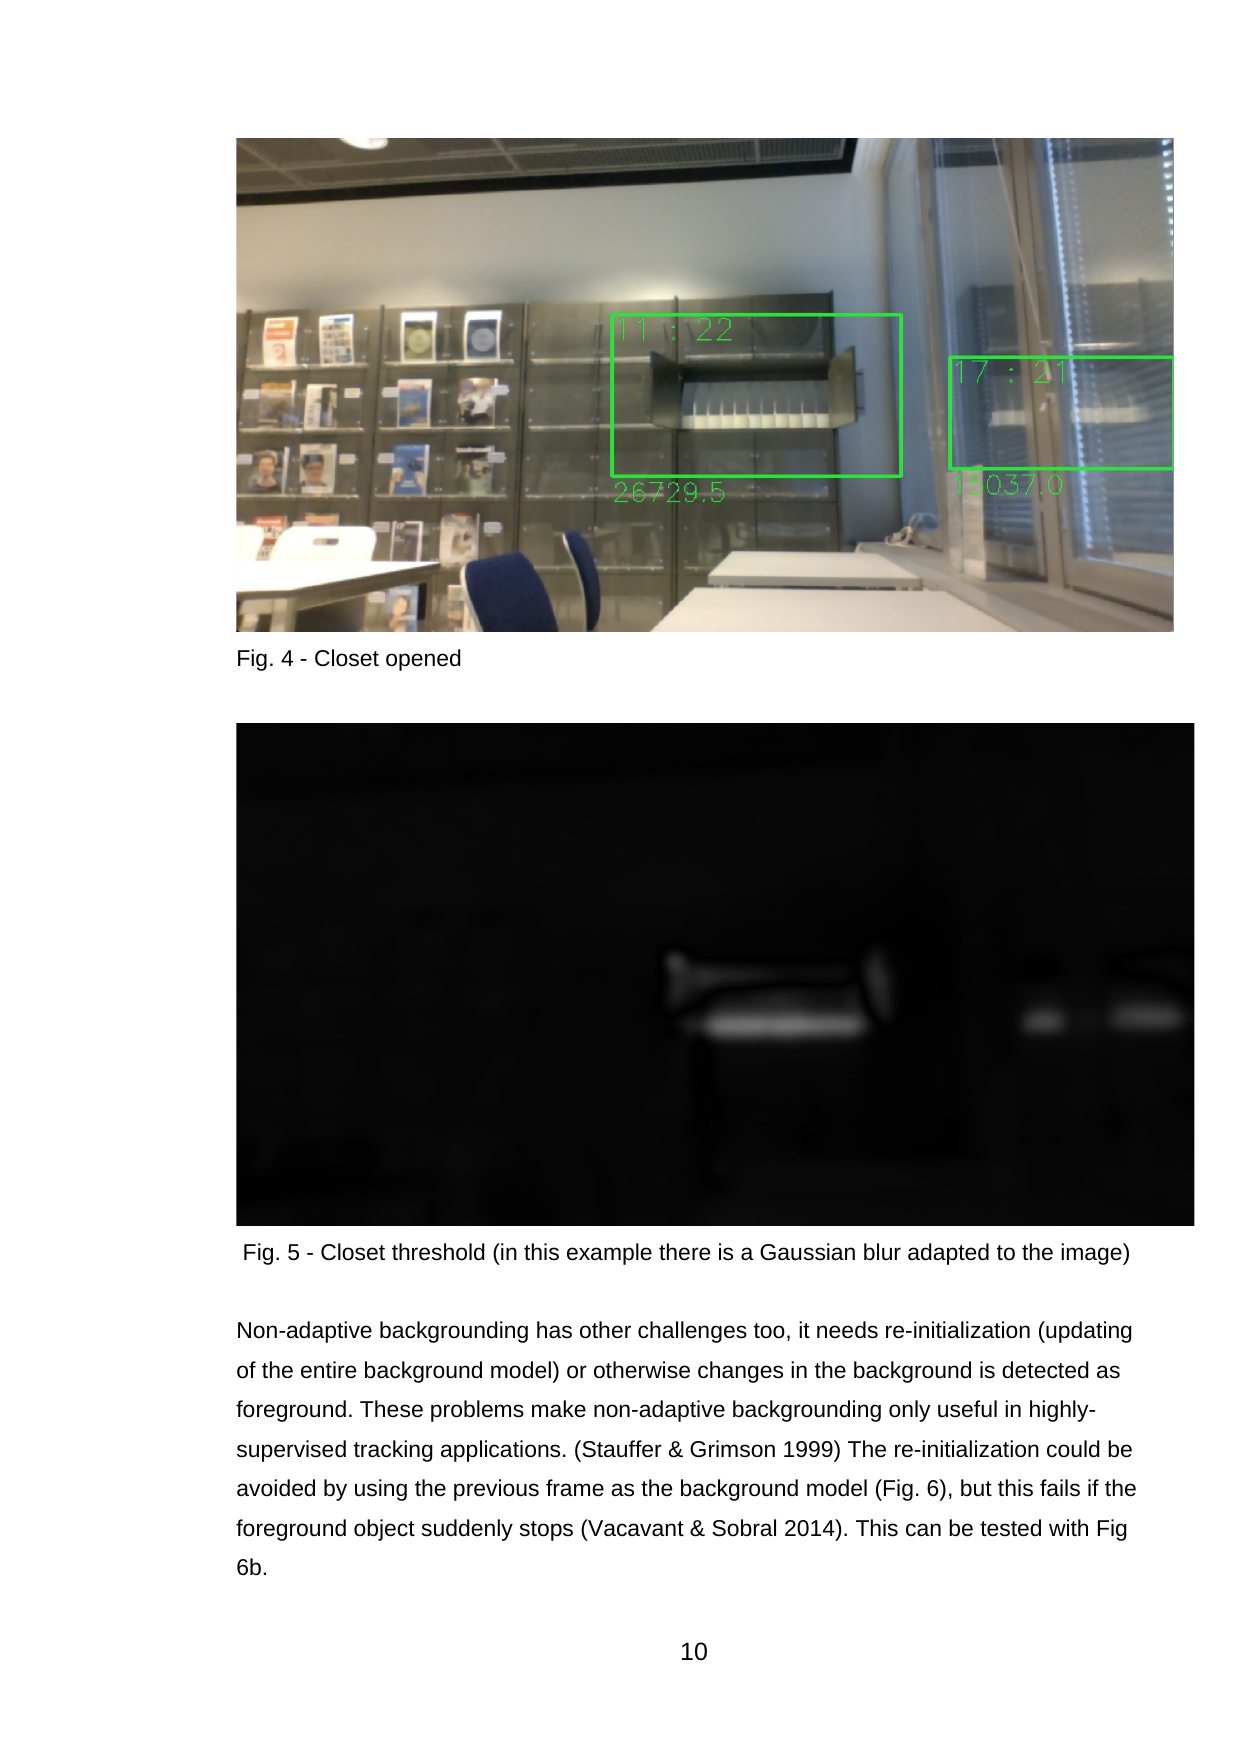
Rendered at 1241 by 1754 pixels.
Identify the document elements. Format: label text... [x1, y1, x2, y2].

picture [236, 138, 1174, 632]
text Non-adaptive backgrounding has other challenges too, it needs re-initialization (updating of the entire background model) or otherwise changes in the background is detected as foreground. These problems make non-adaptive backgrounding only useful in highly-supervised tracking applications. (Stauffer & Grimson 1999) The re-initialization could be avoided by using the previous frame as the background model (Fig. 6), but this fails if the foreground object suddenly stops (Vacavant & Sobral 2014). This can be tested with Fig 6b. [236, 1317, 1152, 1581]
text Fig. 4 - Closet opened [236, 632, 1152, 671]
picture [236, 723, 1195, 1226]
text Fig. 5 - Closet threshold (in this example there is a Gaussian blur adapted to the image) [236, 1238, 1152, 1265]
